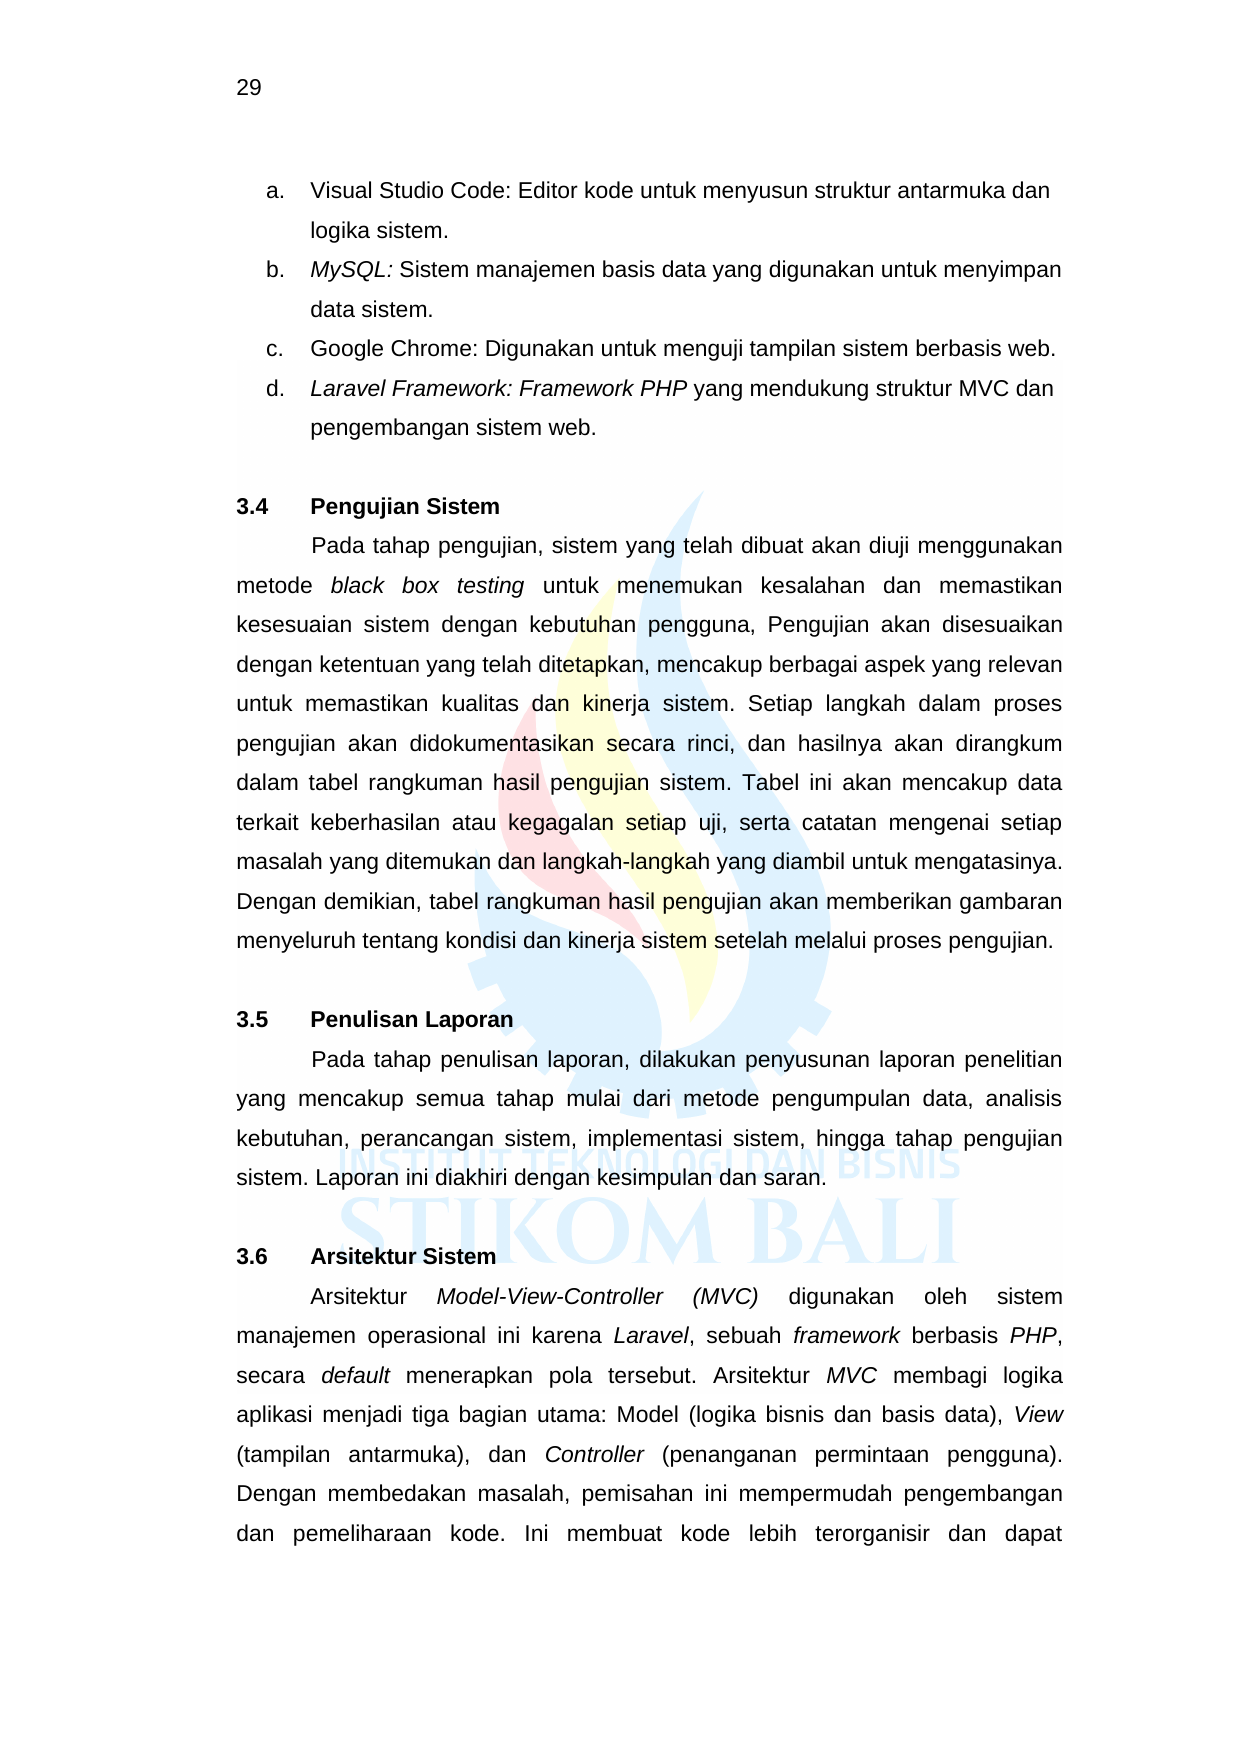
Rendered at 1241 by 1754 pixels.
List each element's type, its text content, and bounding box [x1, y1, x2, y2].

list Laravel Framework: Framework PHP yang mendukung struktur MVC dan pengembangan sistem web. [266, 374, 1063, 440]
text Pada tahap penulisan laporan, dilakukan penyusunan laporan penelitian yang mencakup semua tahap mulai dari metode pengumpulan data, analisis kebutuhan, perancangan sistem, implementasi sistem, hingga tahap pengujian sistem. Laporan ini diakhiri dengan kesimpulan dan saran. [236, 1046, 1063, 1191]
subtitle Pengujian Sistem [236, 493, 1063, 519]
text Pada tahap pengujian, sistem yang telah dibuat akan diuji menggunakan metode black box testing untuk menemukan kesalahan dan memastikan kesesuaian sistem dengan kebutuhan pengguna, Pengujian akan disesuaikan dengan ketentuan yang telah ditetapkan, mencakup berbagai aspek yang relevan untuk memastikan kualitas dan kinerja sistem. Setiap langkah dalam proses pengujian akan didokumentasikan secara rinci, dan hasilnya akan dirangkum dalam tabel rangkuman hasil pengujian sistem. Tabel ini akan mencakup data terkait keberhasilan atau kegagalan setiap uji, serta catatan mengenai setiap masalah yang ditemukan dan langkah-langkah yang diambil untuk mengatasinya. Dengan demikian, tabel rangkuman hasil pengujian akan memberikan gambaran menyeluruh tentang kondisi dan kinerja sistem setelah melalui proses pengujian. [236, 532, 1063, 954]
list MySQL: Sistem manajemen basis data yang digunakan untuk menyimpan data sistem. [266, 256, 1063, 322]
list Visual Studio Code: Editor kode untuk menyusun struktur antarmuka dan logika sistem. [266, 177, 1063, 243]
subtitle Penulisan Laporan [236, 1006, 1063, 1033]
subtitle Arsitektur Sistem [236, 1243, 1063, 1269]
list Google Chrome: Digunakan untuk menguji tampilan sistem berbasis web. [266, 335, 1063, 361]
